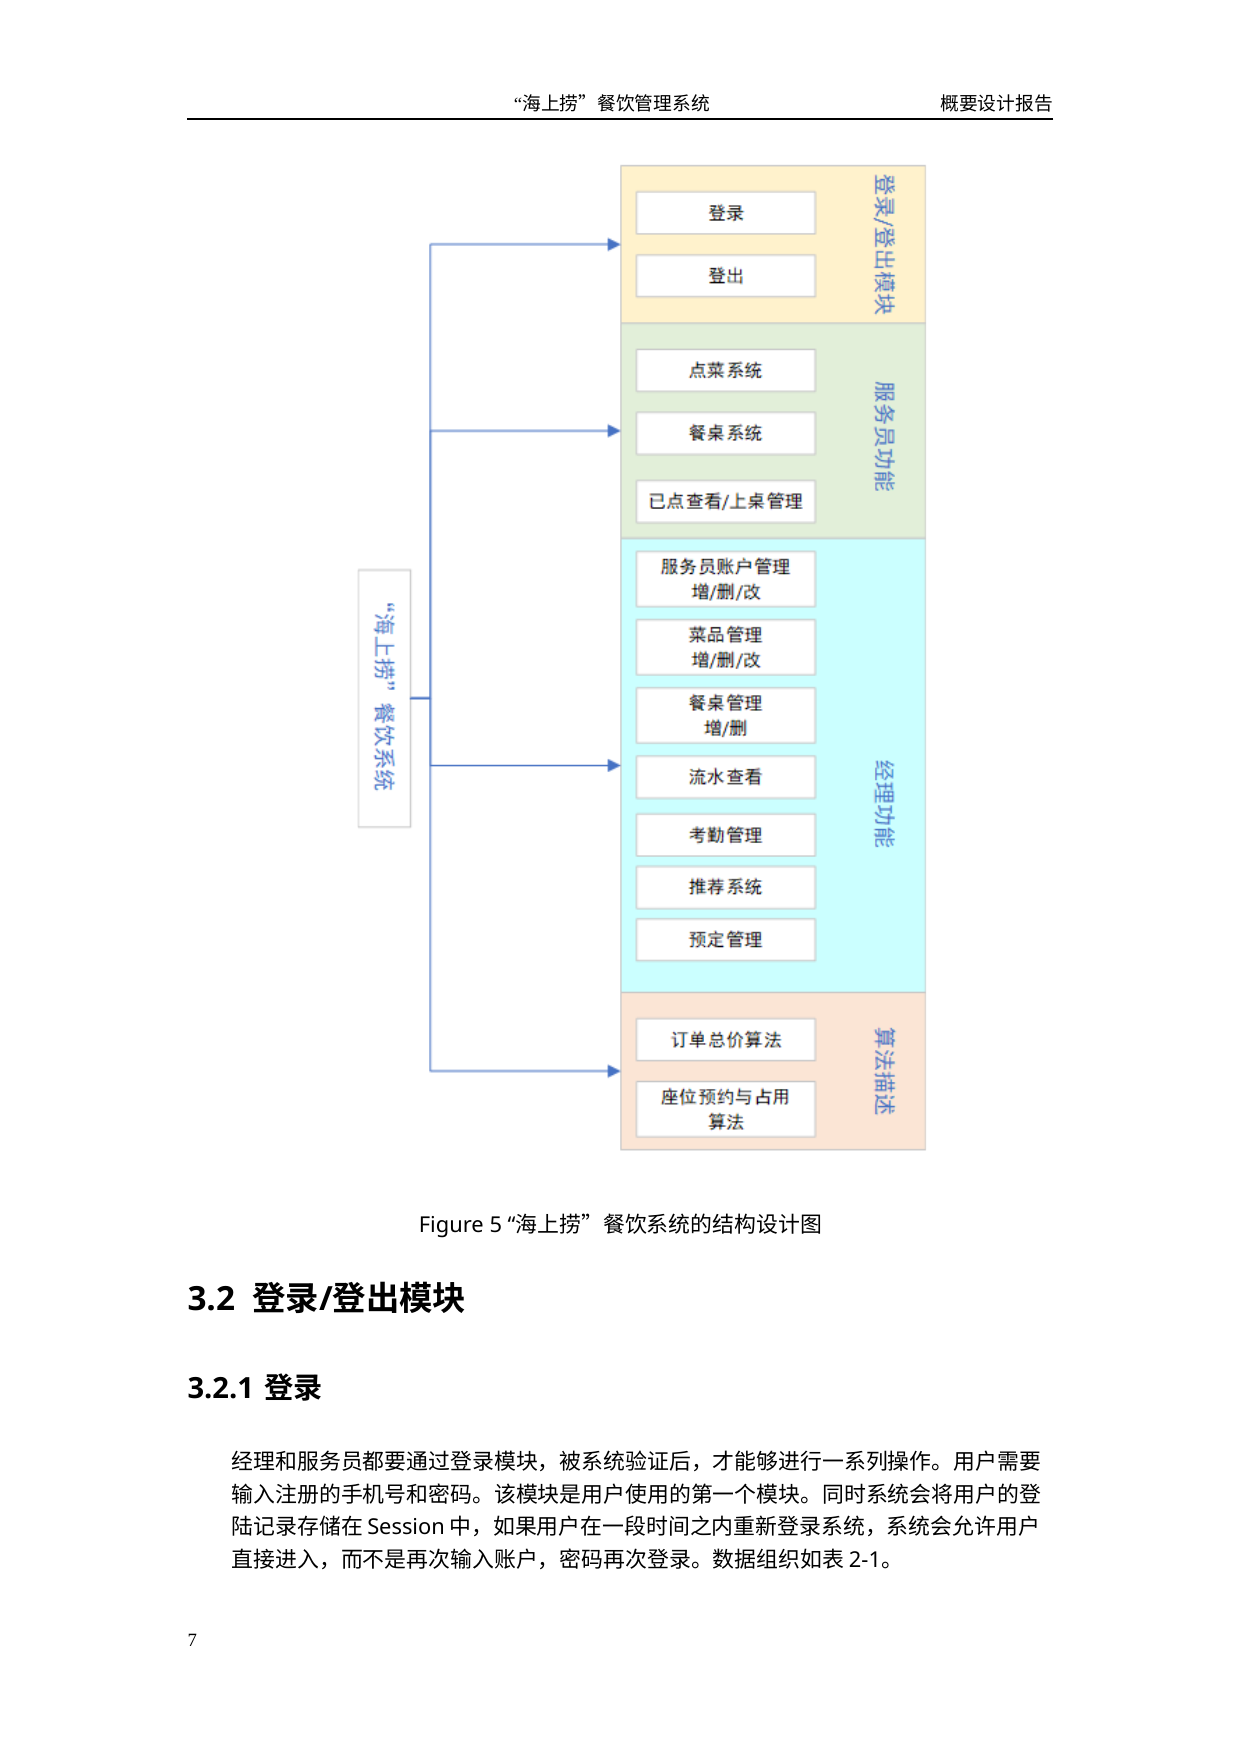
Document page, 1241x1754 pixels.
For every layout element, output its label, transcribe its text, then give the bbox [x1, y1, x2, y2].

picture [357, 162, 927, 1152]
text Figure 5 “海上捞”餐饮系统的结构设计图 [187, 1207, 1053, 1239]
subtitle 登录 [187, 1354, 1053, 1419]
text 经理和服务员都要通过登录模块，被系统验证后，才能够进行一系列操作。用户需要输入注册的手机号和密码。该模块是用户使用的第一个模块。同时系统会将用户的登陆记录存储在Session中，如果用户在一段时间之内重新登录系统，系统会允许用户直接进入，而不是再次输入账户，密码再次登录。数据组织如表 2-1。 [231, 1444, 1053, 1574]
subtitle 登录/登出模块 [187, 1264, 1053, 1329]
